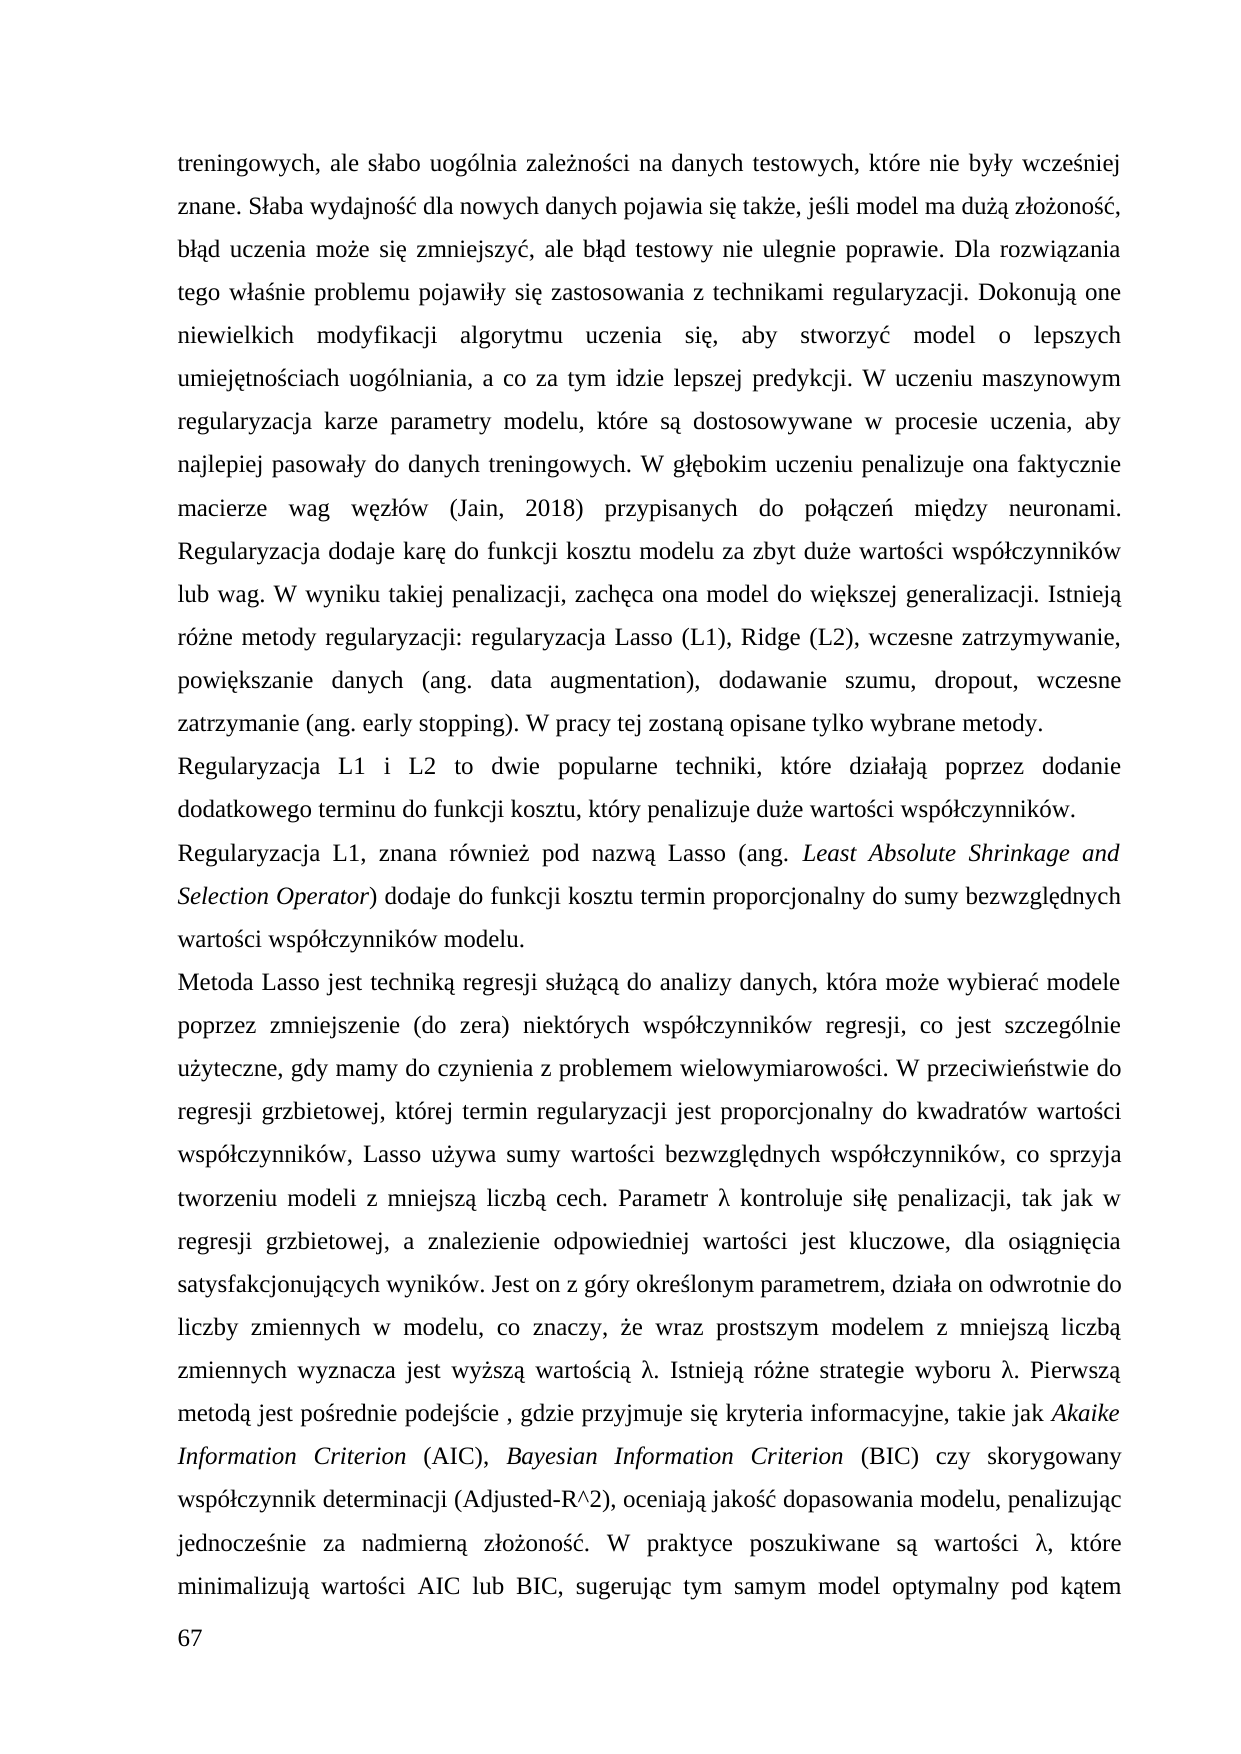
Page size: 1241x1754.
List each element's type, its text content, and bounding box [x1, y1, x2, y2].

text Regularyzacja L1, znana również pod nazwą Lasso (ang. Least Absolute Shrinkage and Selection Operator) dodaje do funkcji kosztu termin proporcjonalny do sumy bezwzględnych wartości współczynników modelu. [177, 838, 1122, 953]
text Regularyzacja L1 i L2 to dwie popularne techniki, które działają poprzez dodanie dodatkowego terminu do funkcji kosztu, który penalizuje duże wartości współczynników. [177, 751, 1122, 823]
